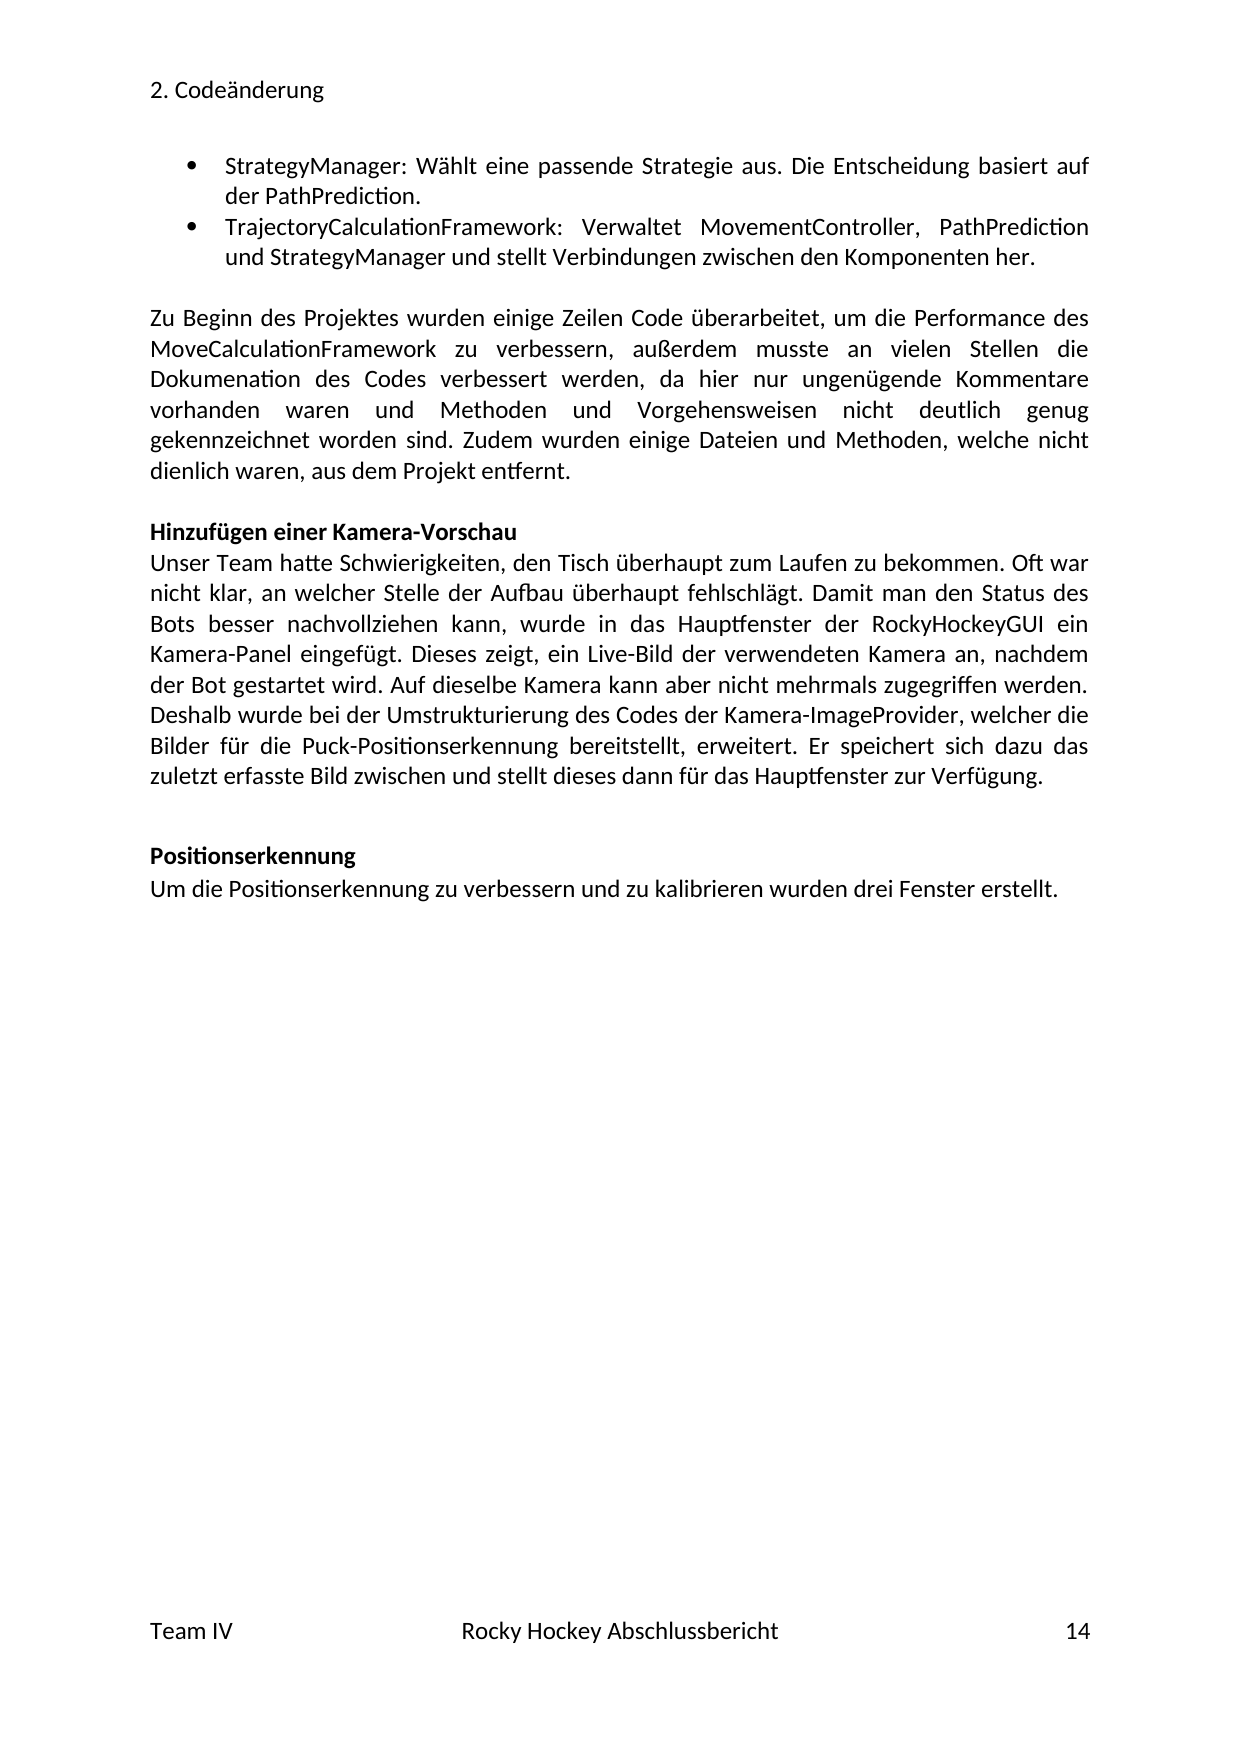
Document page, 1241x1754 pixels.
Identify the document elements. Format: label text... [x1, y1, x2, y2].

text Positionserkennung Um die Positionserkennung zu verbessern und zu kalibrieren wurden drei Fenster erstellt. [150, 841, 1090, 904]
list TrajectoryCalculationFramework: Verwaltet MovementController, PathPrediction und StrategyManager und stellt Verbindungen zwischen den Komponenten her. [187, 211, 1090, 272]
text Zu Beginn des Projektes wurden einige Zeilen Code überarbeitet, um die Performance des MoveCalculationFramework zu verbessern, außerdem musste an vielen Stellen die Dokumenation des Codes verbessert werden, da hier nur ungenügende Kommentare vorhanden waren und Methoden und Vorgehensweisen nicht deutlich genug gekennzeichnet worden sind. Zudem wurden einige Dateien und Methoden, welche nicht dienlich waren, aus dem Projekt entfernt. [150, 303, 1090, 486]
list StrategyManager: Wählt eine passende Strategie aus. Die Entscheidung basiert auf der PathPrediction. [187, 150, 1090, 211]
text Hinzufügen einer Kamera-Vorschau [150, 516, 1090, 547]
text Unser Team hatte Schwierigkeiten, den Tisch überhaupt zum Laufen zu bekommen. Oft war nicht klar, an welcher Stelle der Aufbau überhaupt fehlschlägt. Damit man den Status des Bots besser nachvollziehen kann, wurde in das Hauptfenster der RockyHockeyGUI ein Kamera-Panel eingefügt. Dieses zeigt, ein Live-Bild der verwendeten Kamera an, nachdem der Bot gestartet wird. Auf dieselbe Kamera kann aber nicht mehrmals zugegriffen werden. Deshalb wurde bei der Umstrukturierung des Codes der Kamera-ImageProvider, welcher die Bilder für die Puck-Positionserkennung bereitstellt, erweitert. Er speichert sich dazu das zuletzt erfasste Bild zwischen und stellt dieses dann für das Hauptfenster zur Verfügung. [150, 547, 1090, 791]
